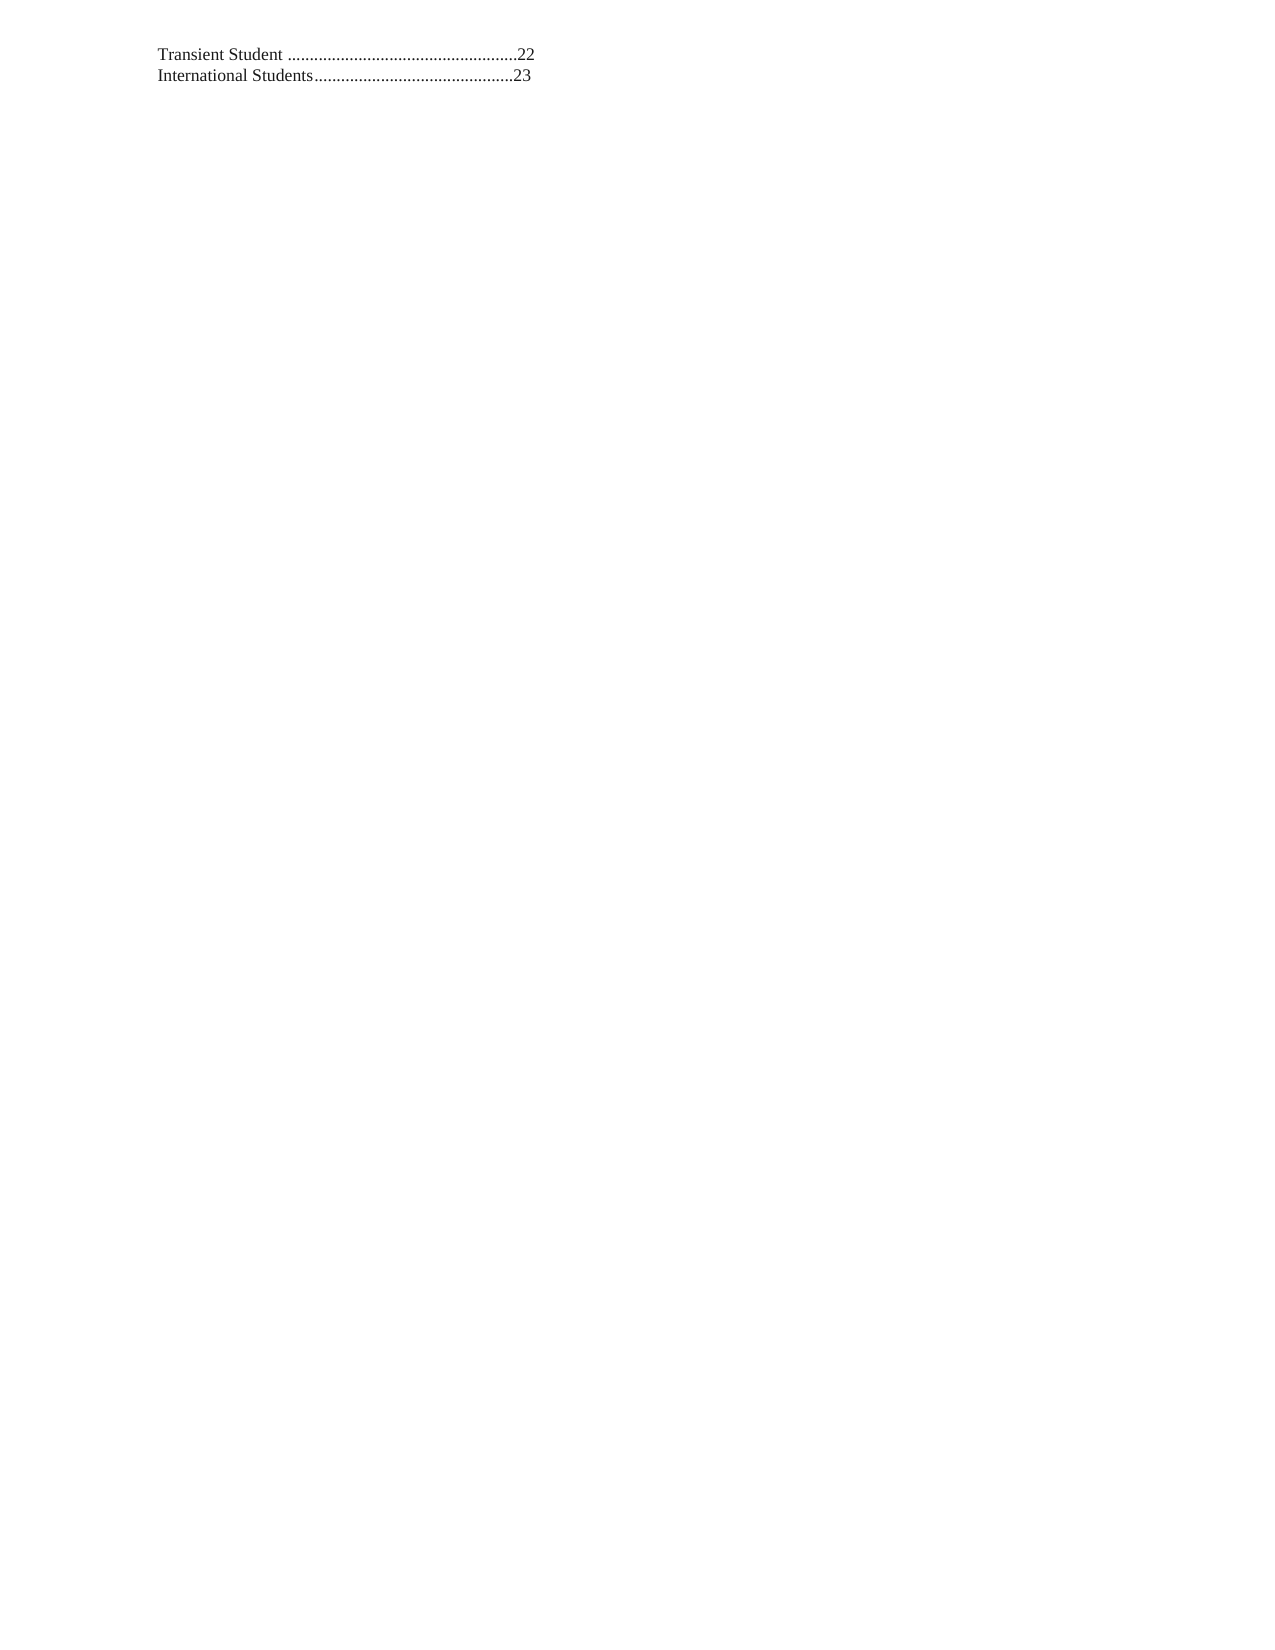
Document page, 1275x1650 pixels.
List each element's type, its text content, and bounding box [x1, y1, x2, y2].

text Transient Student ....................................................22 [157, 44, 1217, 64]
text International Students.............................................23 [157, 65, 1217, 85]
